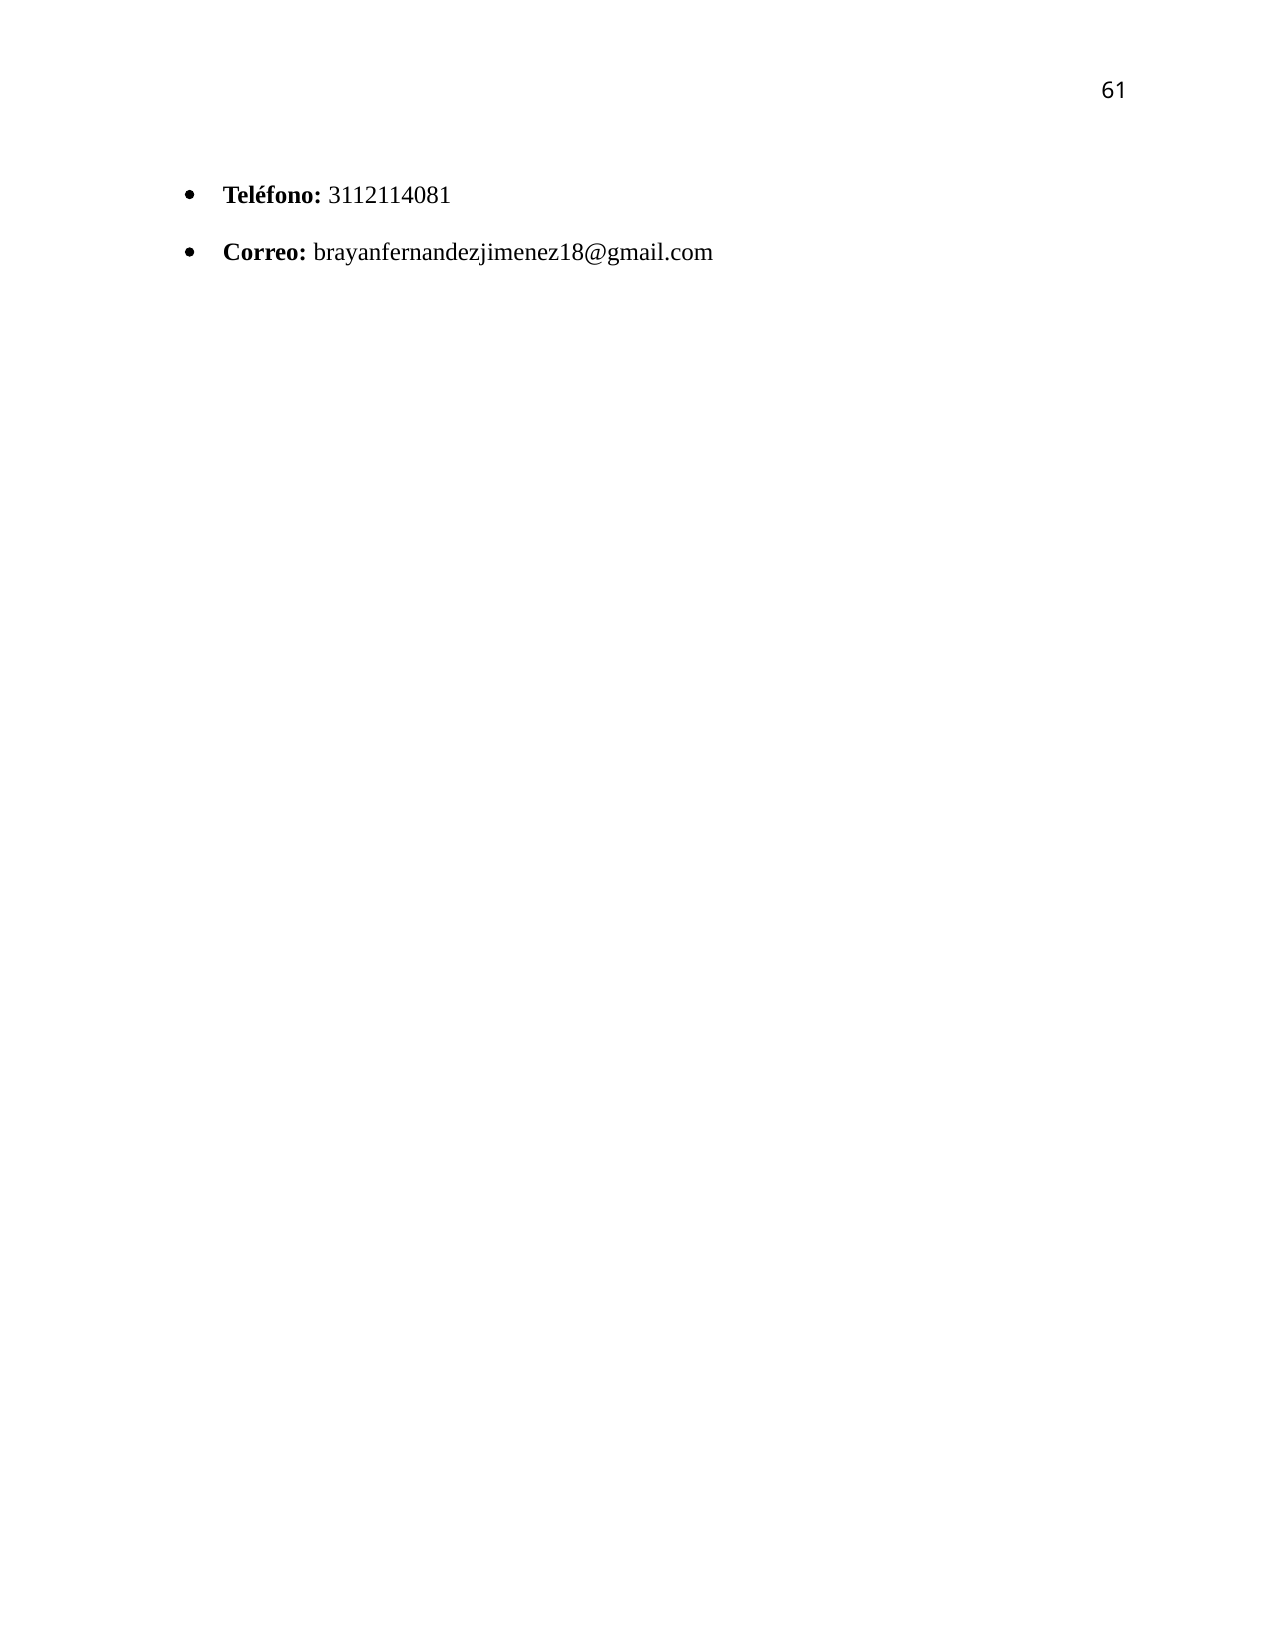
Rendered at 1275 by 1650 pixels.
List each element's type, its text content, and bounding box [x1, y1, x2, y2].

list Teléfono: 3112114081 [185, 180, 1127, 209]
list Correo: brayanfernandezjimenez18@gmail.com [185, 237, 1127, 266]
